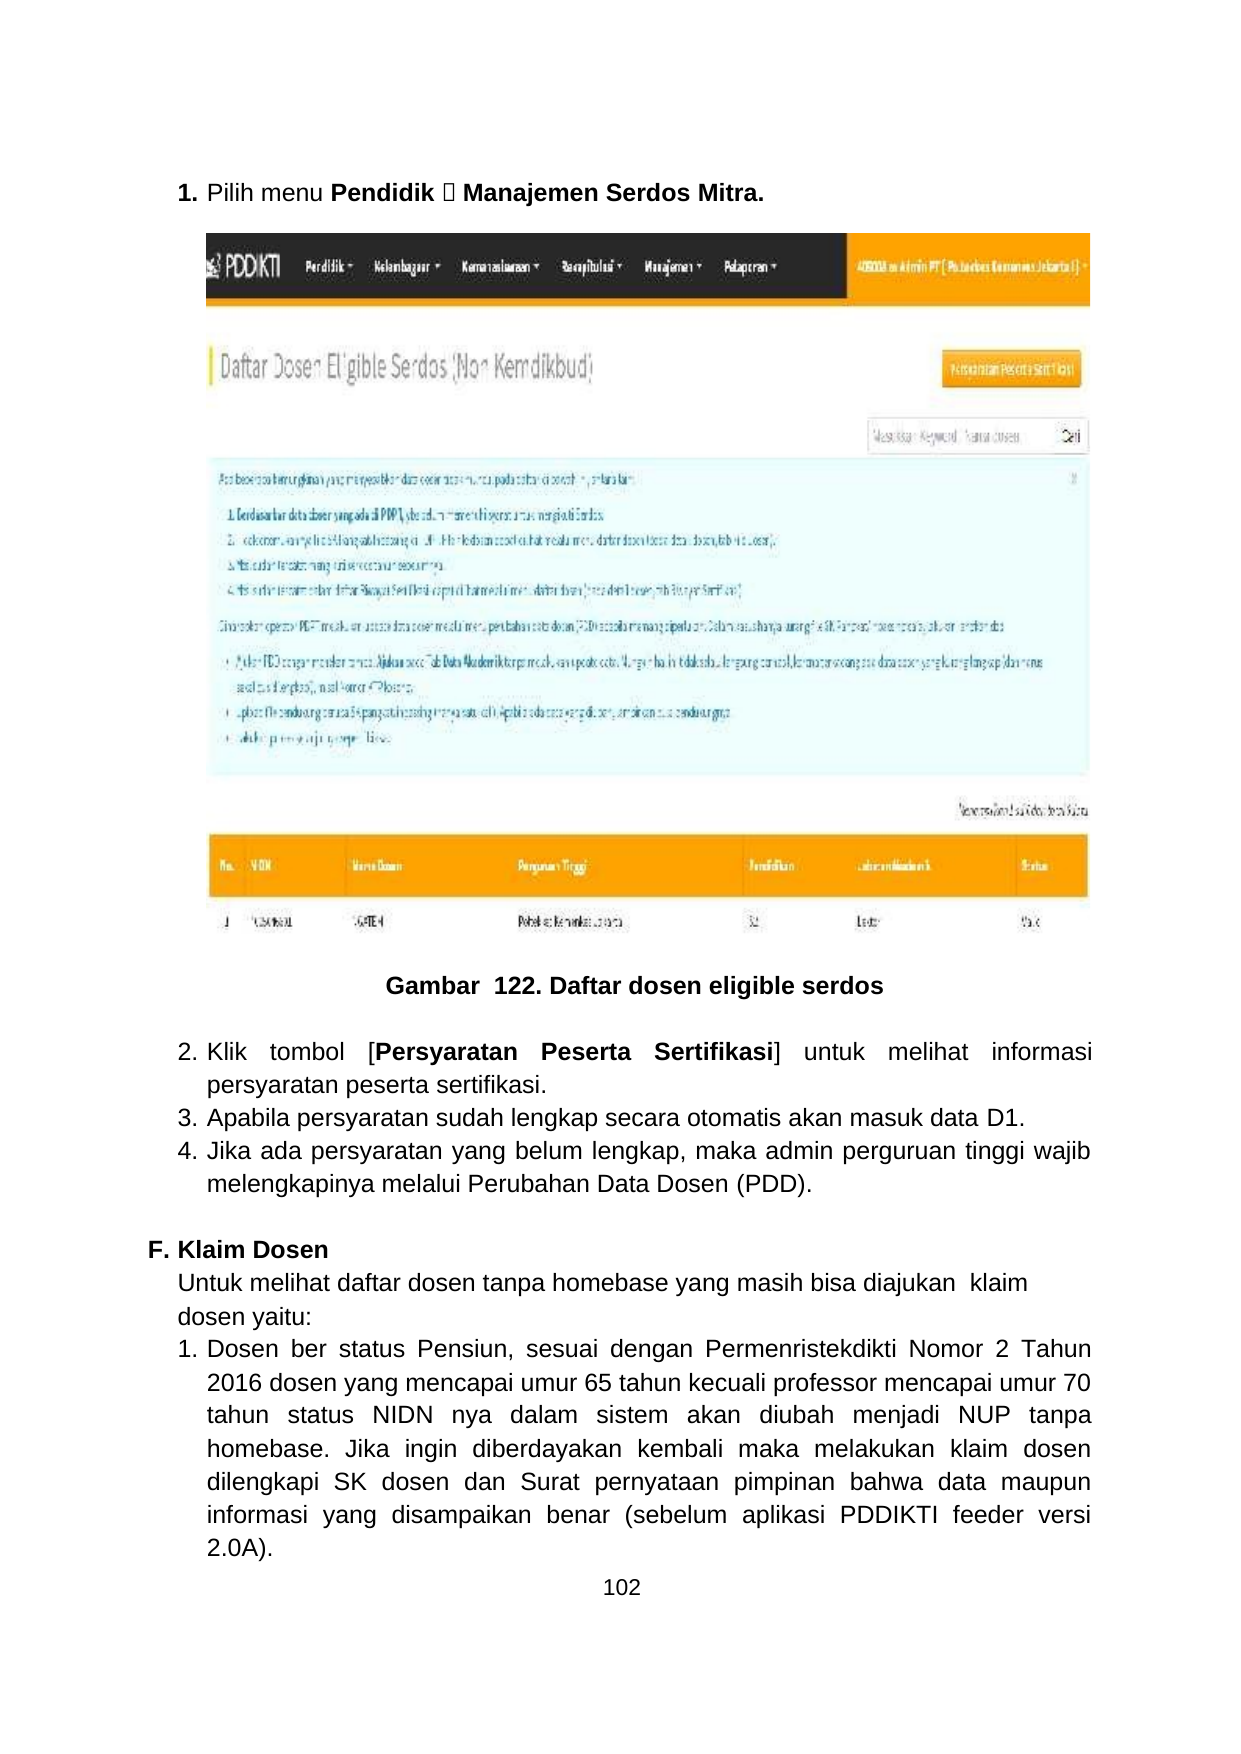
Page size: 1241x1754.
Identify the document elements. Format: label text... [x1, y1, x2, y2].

list Klik tombol [Persyaratan Peserta Sertifikasi] untuk melihat informasi persyaratan peserta sertifikasi. [177, 1037, 1093, 1098]
list Apabila persyaratan sudah lengkap secara otomatis akan masuk data D1. [177, 1103, 1105, 1132]
text Untuk melihat daftar dosen tanpa homebase yang masih bisa diajukan klaim dosen yaitu: [177, 1268, 1067, 1330]
list Pilih menu Pendidik  Manajemen Serdos Mitra. [177, 175, 1105, 209]
list Dosen ber status Pensiun, sesuai dengan Permenristekdikti Nomor 2 Tahun 2016 dosen yang mencapai umur 65 tahun kecuali professor mencapai umur 70 tahun status NIDN nya dalam sistem akan diubah menjadi NUP tanpa homebase. Jika ingin diberdayakan kembali maka melakukan klaim dosen dilengkapi SK dosen dan Surat pernyataan pimpinan bahwa data maupun informasi yang disampaikan benar (sebelum aplikasi PDDIKTI feeder versi 2.0A). [177, 1334, 1093, 1561]
subtitle Gambar 122. Daftar dosen eligible serdos [385, 248, 1105, 999]
subtitle Klaim Dosen [148, 1235, 1105, 1264]
picture [206, 233, 1091, 952]
list Jika ada persyaratan yang belum lengkap, maka admin perguruan tinggi wajib melengkapinya melalui Perubahan Data Dosen (PDD). [177, 1136, 1092, 1198]
